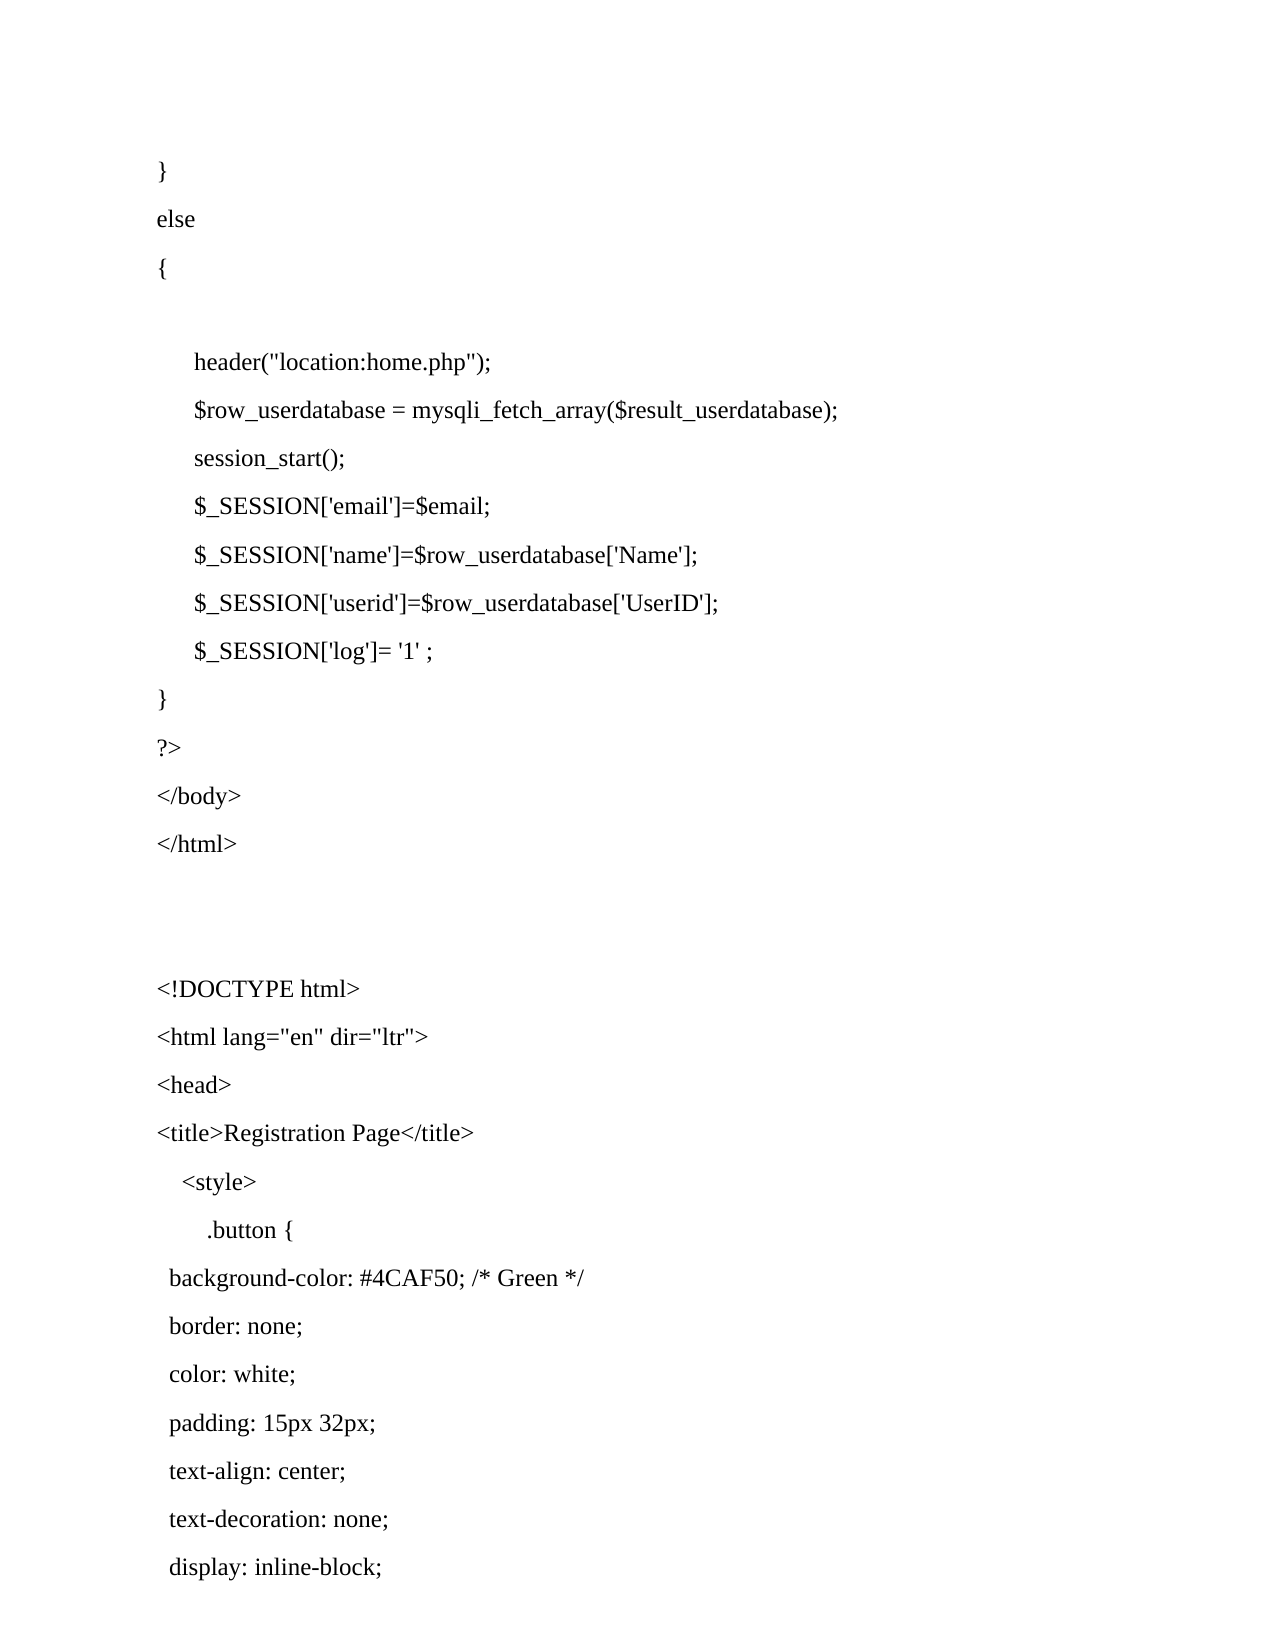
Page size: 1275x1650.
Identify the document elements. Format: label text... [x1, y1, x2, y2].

list $_SESSION['log']= '1' ; [156, 636, 1217, 665]
list background-color: #4CAF50; /* Green */ [156, 1263, 1217, 1292]
list } [156, 156, 1217, 185]
list ?> [156, 733, 1217, 761]
list $_SESSION['name']=$row_userdatabase['Name']; [156, 540, 1217, 568]
list header("location:home.php"); [156, 347, 1217, 376]
list display: inline-block; [156, 1552, 1217, 1581]
list <!DOCTYPE html> [156, 974, 1217, 1002]
list text-decoration: none; [156, 1504, 1217, 1533]
list else [156, 204, 1217, 233]
list <html lang="en" dir="ltr"> [156, 1022, 1217, 1051]
list $_SESSION['email']=$email; [156, 491, 1217, 520]
list session_start(); [156, 443, 1217, 472]
list $_SESSION['userid']=$row_userdatabase['UserID']; [156, 588, 1217, 617]
list } [156, 684, 1217, 713]
list { [156, 253, 1217, 281]
list <title>Registration Page</title> [156, 1118, 1217, 1147]
list $row_userdatabase = mysqli_fetch_array($result_userdatabase); [156, 395, 1217, 424]
list padding: 15px 32px; [156, 1408, 1217, 1437]
list border: none; [156, 1311, 1217, 1340]
list <style> [156, 1167, 1217, 1195]
list color: white; [156, 1359, 1217, 1388]
list </html> [156, 829, 1217, 858]
list text-align: center; [156, 1456, 1217, 1485]
list .button { [156, 1215, 1217, 1244]
list </body> [156, 781, 1217, 809]
list <head> [156, 1070, 1217, 1099]
